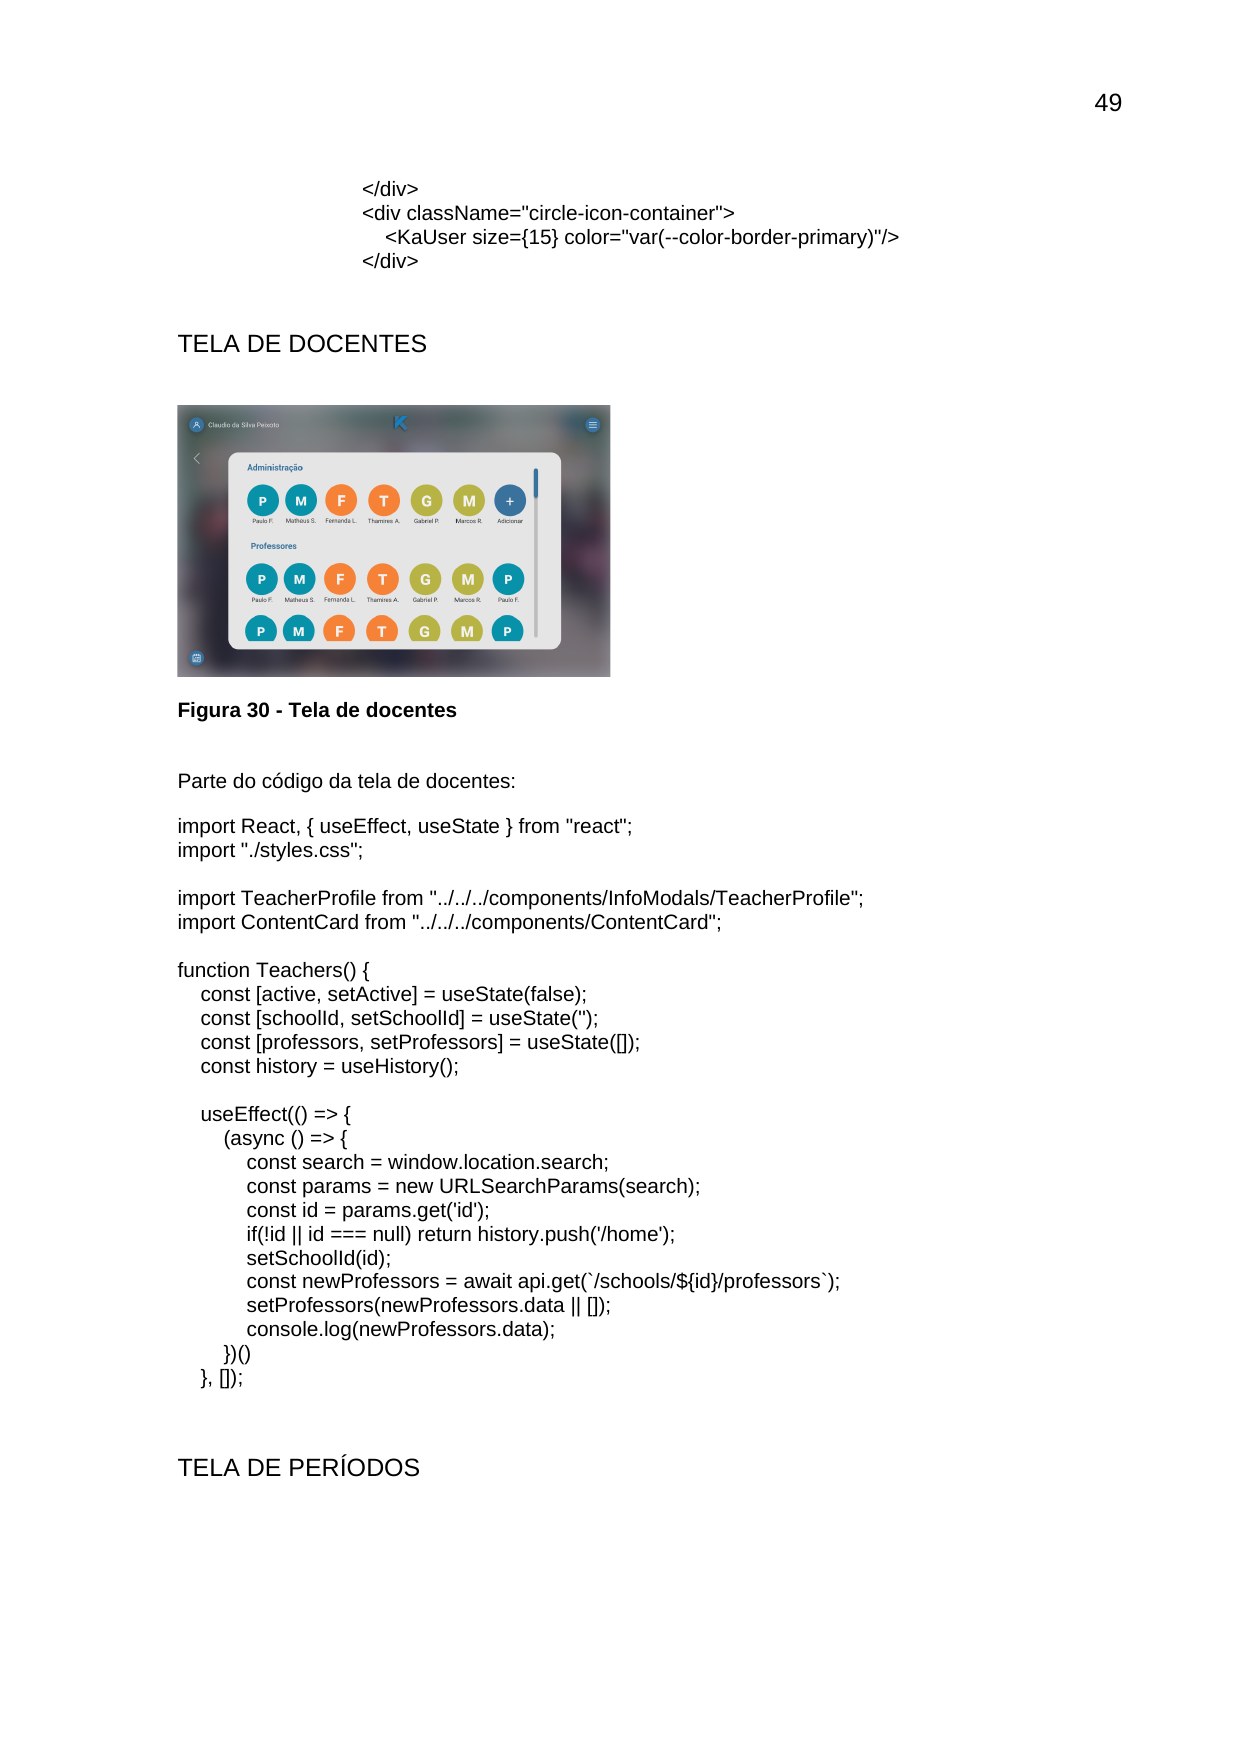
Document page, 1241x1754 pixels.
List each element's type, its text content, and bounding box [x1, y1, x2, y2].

text import React, { useEffect, useState } from "react"; import "./styles.css"; import TeacherProfile from "../../../components/InfoModals/TeacherProfile"; import ContentCard from "../../../components/ContentCard"; function Teachers() { const [active, setActive] = useState(false); const [schoolId, setSchoolId] = useState(''); const [professors, setProfessors] = useState([]); const history = useHistory(); useEffect(() => { (async () => { const search = window.location.search; const params = new URLSearchParams(search); const id = params.get('id'); if(!id || id === null) return history.push('/home'); setSchoolId(id); const newProfessors = await api.get(`/schools/${id}/professors`); setProfessors(newProfessors.data || []); console.log(newProfessors.data); })() }, []); [177, 814, 1122, 1389]
text Parte do código da tela de docentes: [177, 721, 1122, 793]
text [177, 177, 1122, 273]
text TELA DE PERÍODOS [177, 1410, 1122, 1482]
text Figura 30 - Tela de docentes [177, 697, 1122, 721]
text TELA DE DOCENTES [177, 286, 1122, 357]
picture [177, 405, 611, 677]
